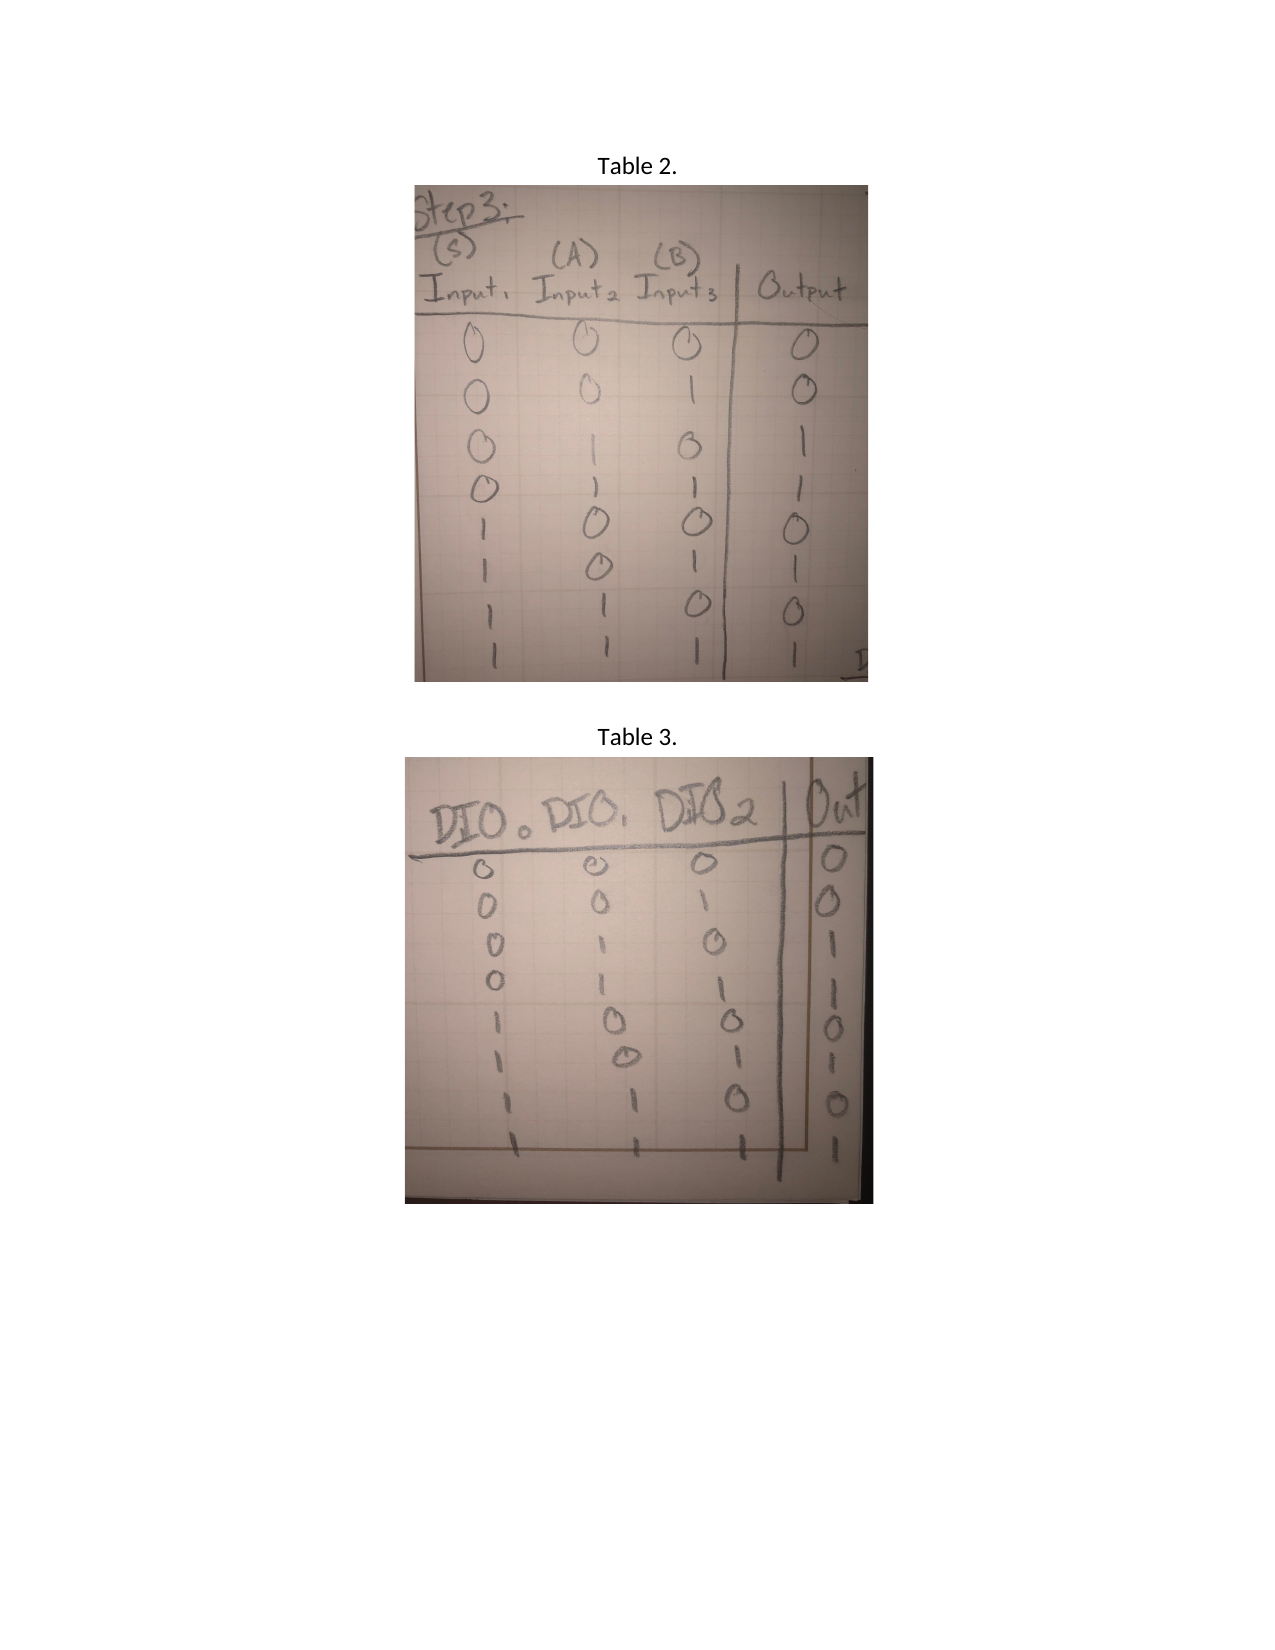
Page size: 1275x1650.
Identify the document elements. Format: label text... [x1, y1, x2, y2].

picture [415, 185, 869, 682]
picture [405, 757, 874, 1203]
text Table 2. [150, 150, 1125, 181]
text Table 3. [150, 722, 1125, 752]
